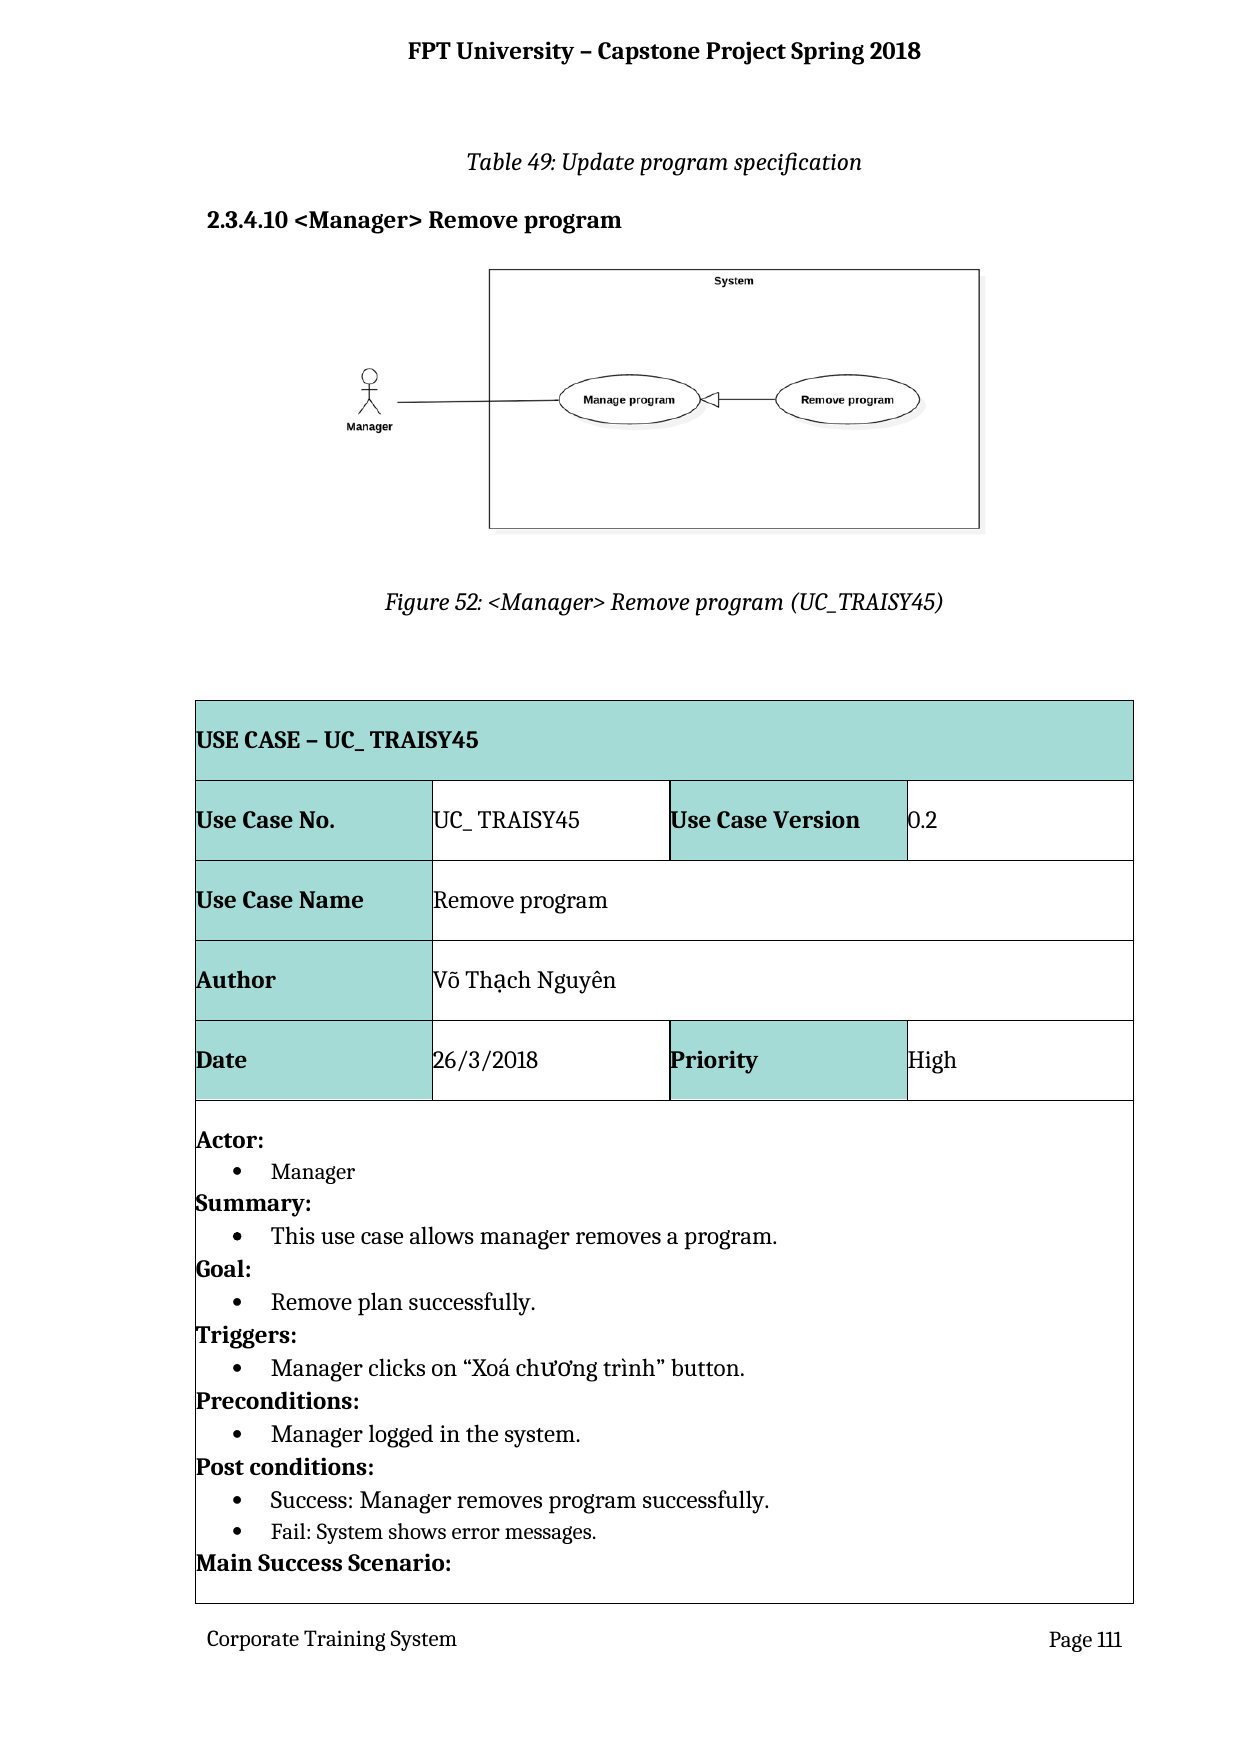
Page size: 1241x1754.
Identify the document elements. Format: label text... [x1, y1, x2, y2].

table_cell 0.2 [908, 781, 1133, 860]
picture [314, 238, 1015, 564]
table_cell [196, 1101, 1133, 1603]
table_cell Võ Thạch Nguyên [433, 941, 1133, 1020]
table_cell Use Case Version [671, 781, 907, 860]
table_cell Date [196, 1021, 432, 1099]
table_cell 26/3/2018 [433, 1021, 669, 1099]
text Figure 52: <Manager> Remove program (UC_TRAISY45) [207, 588, 1122, 617]
table_header USE CASE – UC_ TRAISY45 [196, 701, 1133, 780]
list Table : Update program specification [207, 148, 1122, 176]
table_cell Priority [671, 1021, 907, 1099]
table_cell UC_ TRAISY45 [433, 781, 669, 860]
table_cell High [908, 1021, 1133, 1099]
table_cell Use Case No. [196, 781, 432, 860]
table_cell Use Case Name [196, 861, 432, 940]
text 2.3.4.10 <Manager> Remove program [207, 206, 1122, 234]
table_cell Remove program [433, 861, 1133, 940]
table_cell Author [196, 941, 432, 1020]
